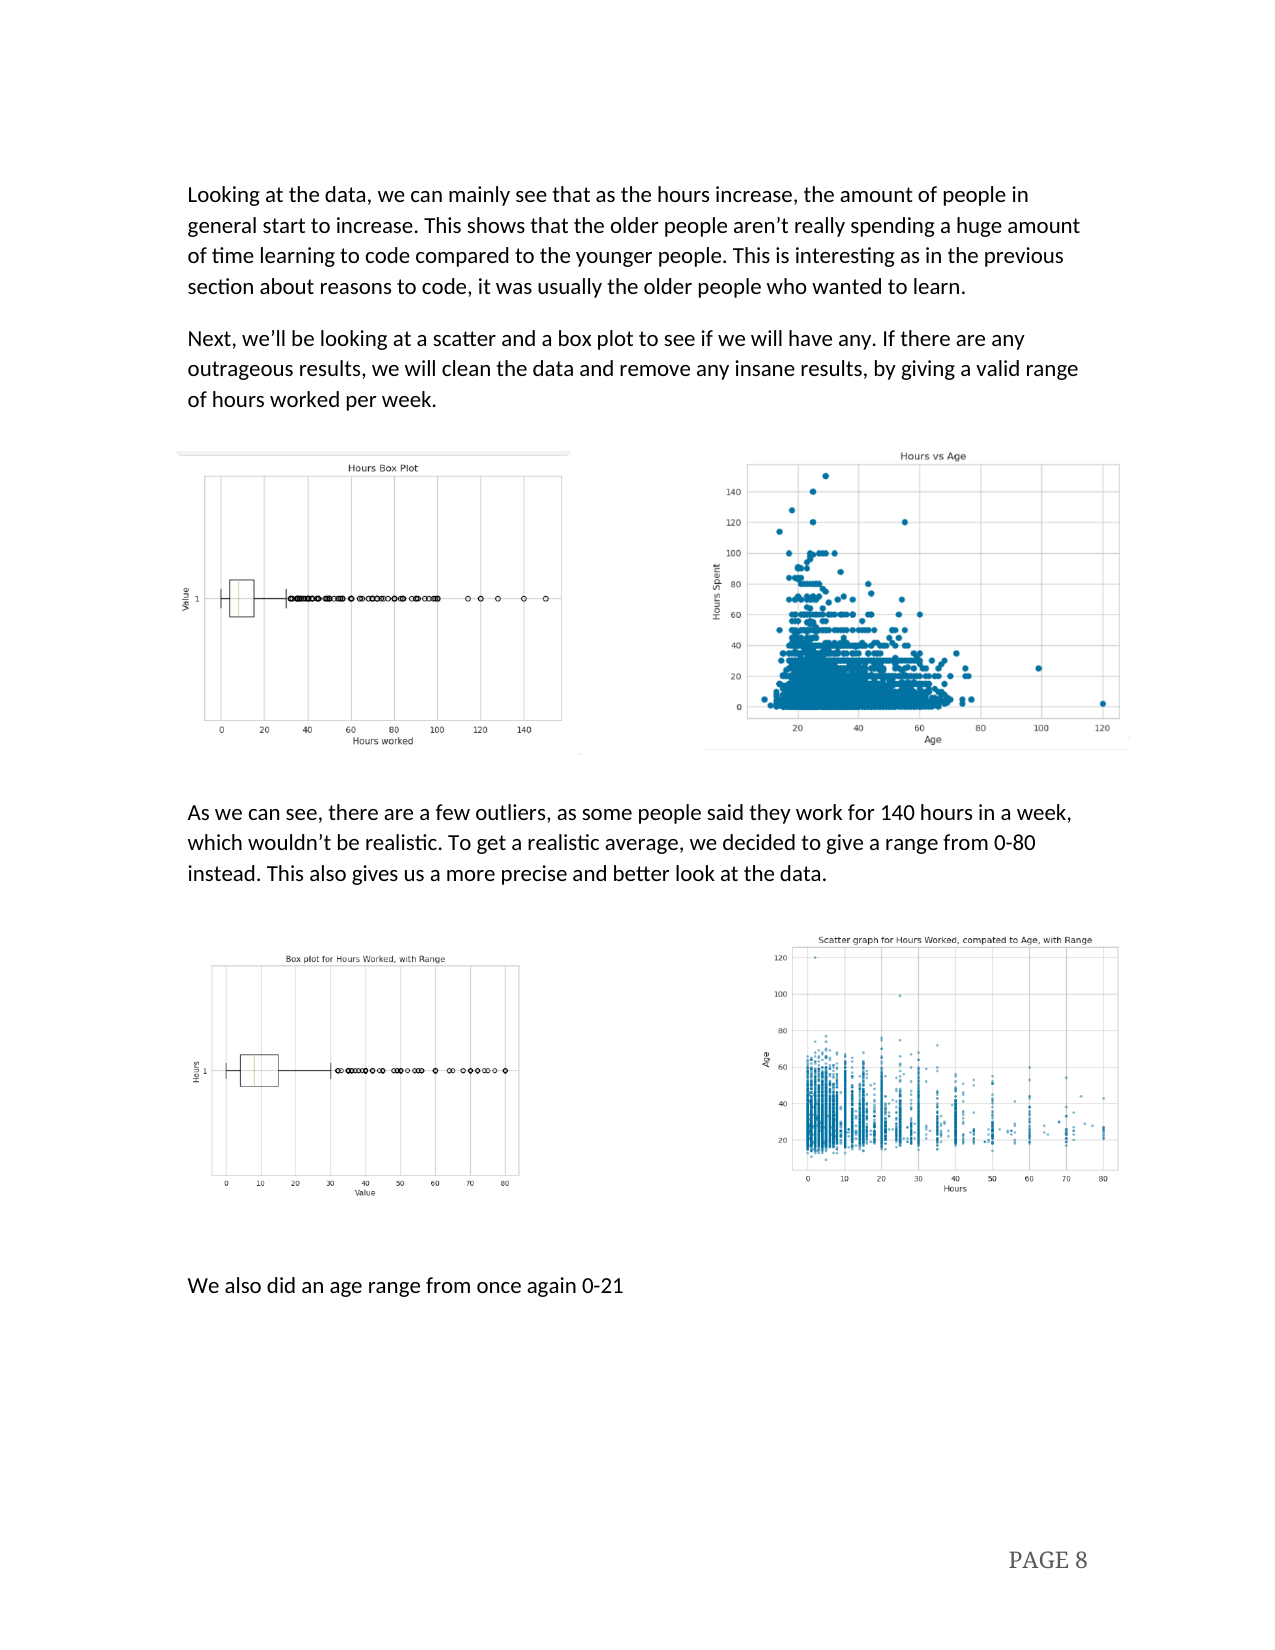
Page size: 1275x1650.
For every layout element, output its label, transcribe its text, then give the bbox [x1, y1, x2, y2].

picture [166, 451, 582, 755]
text We also did an age range from once again 0-21 [187, 1272, 1087, 1300]
text As we can see, there are a few outliers, as some people said they work for 140 hours in a week, which wouldn’t be realistic. To get a realistic average, we decided to give a range from 0-80 instead. This also gives us a more precise and better look at the data. [187, 798, 1087, 887]
picture [178, 952, 540, 1201]
text Looking at the data, we can mainly see that as the hours increase, the amount of people in general start to increase. This shows that the older people aren’t really spending a huge amount of time learning to code compared to the younger people. This is interesting as in the previous section about reasons to code, it was usually the older people who wanted to learn. [187, 180, 1087, 300]
picture [742, 932, 1154, 1200]
picture [704, 448, 1130, 750]
text Next, we’ll be looking at a scatter and a box plot to see if we will have any. If there are any outrageous results, we will clean the data and remove any insane results, by giving a valid range of hours worked per week. [187, 324, 1087, 413]
